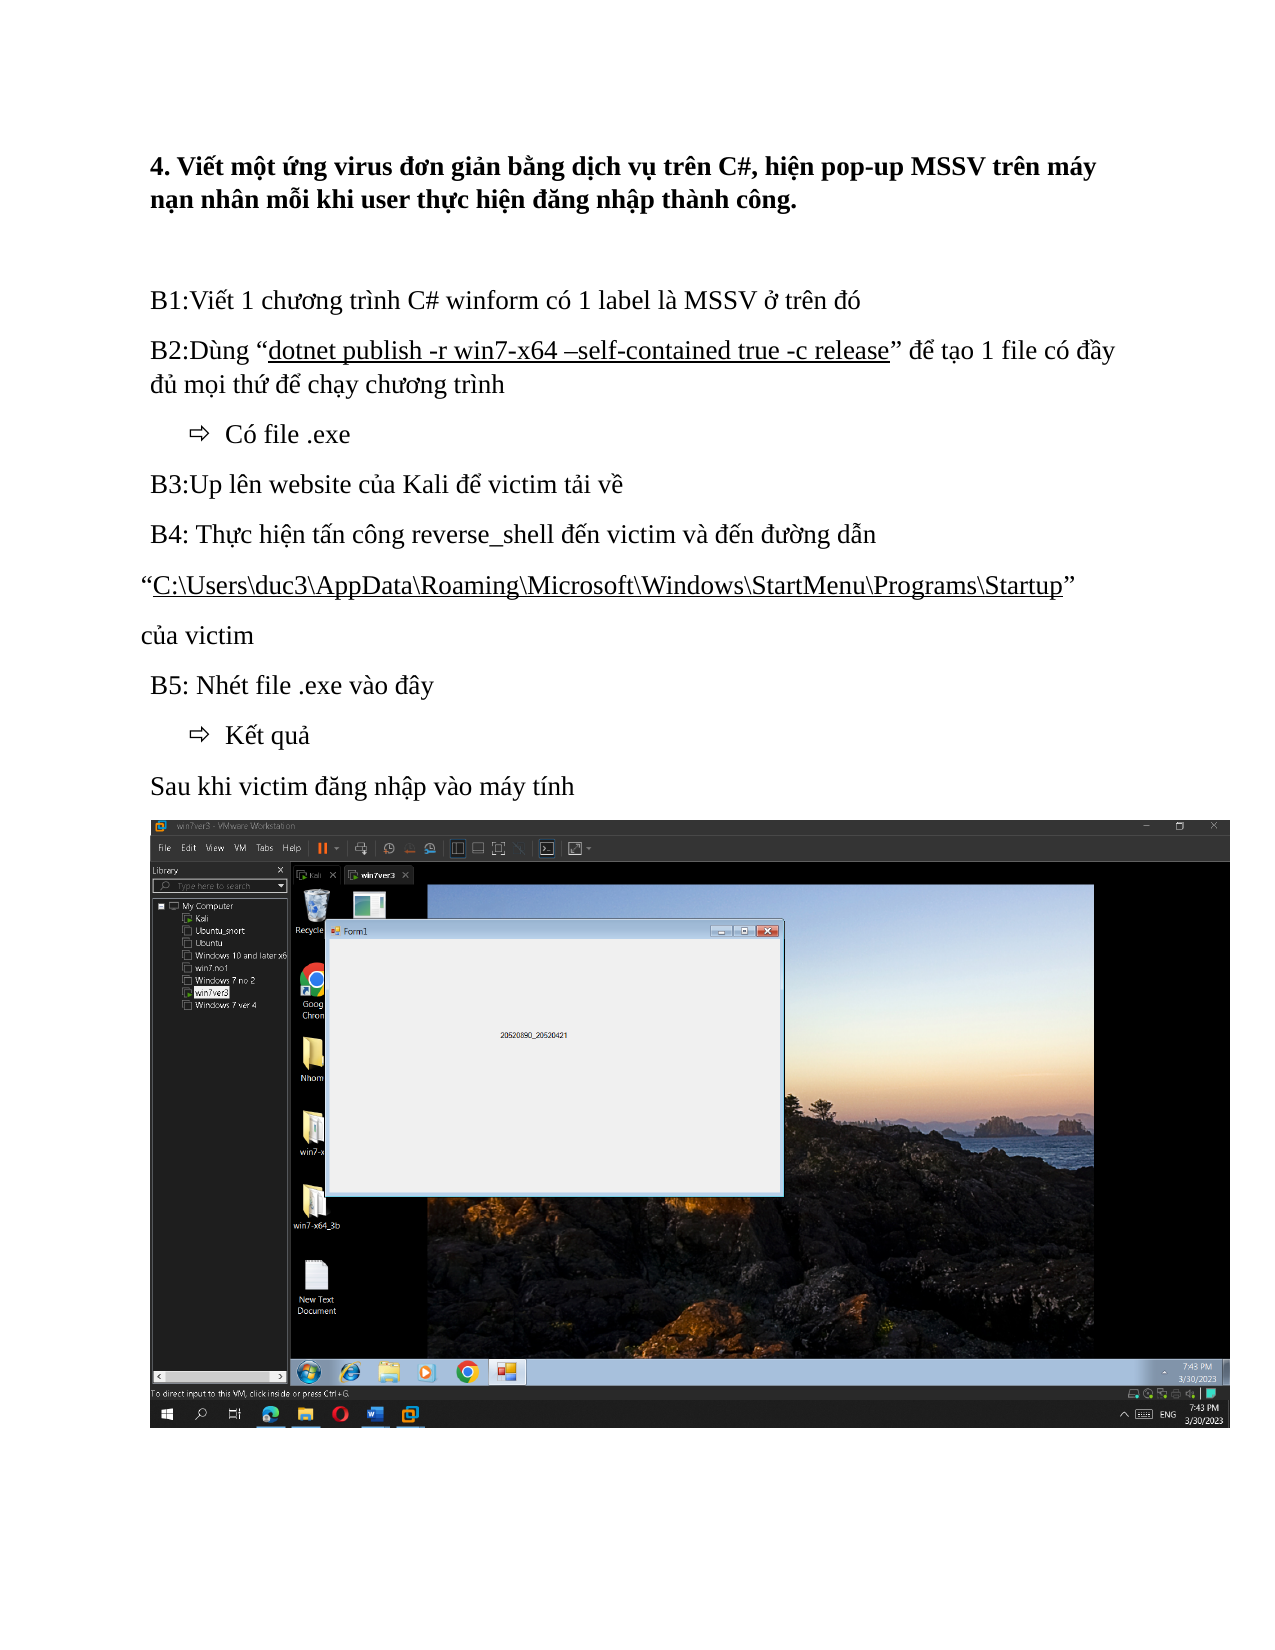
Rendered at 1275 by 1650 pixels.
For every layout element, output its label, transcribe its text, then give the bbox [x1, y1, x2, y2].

text B3:Up lên website của Kali để victim tải về [150, 468, 1125, 499]
list Có file .exe [187, 418, 1125, 449]
text B1:Viết 1 chương trình C# winform có 1 label là MSSV ở trên đó [150, 284, 1125, 315]
text của victim [141, 619, 1125, 650]
text B5: Nhét file .exe vào đây [150, 669, 1125, 700]
text Sau khi victim đăng nhập vào máy tính [150, 770, 1125, 801]
list Kết quả [187, 719, 1125, 751]
text B2:Dùng “dotnet publish -r win7-x64 –self-contained true -c release” để tạo 1 file có đầy đủ mọi thứ để chạy chương trình [150, 334, 1125, 399]
picture [150, 820, 1230, 1428]
text 4. Viết một ứng virus đơn giản bằng dịch vụ trên C#, hiện pop-up MSSV trên máy nạn nhân mỗi khi user thực hiện đăng nhập thành công. [150, 150, 1125, 215]
text “C:\Users\duc3\AppData\Roaming\Microsoft\Windows\StartMenu\Programs\Startup” [141, 569, 1125, 600]
text B4: Thực hiện tấn công reverse_shell đến victim và đến đường dẫn [150, 518, 1125, 550]
